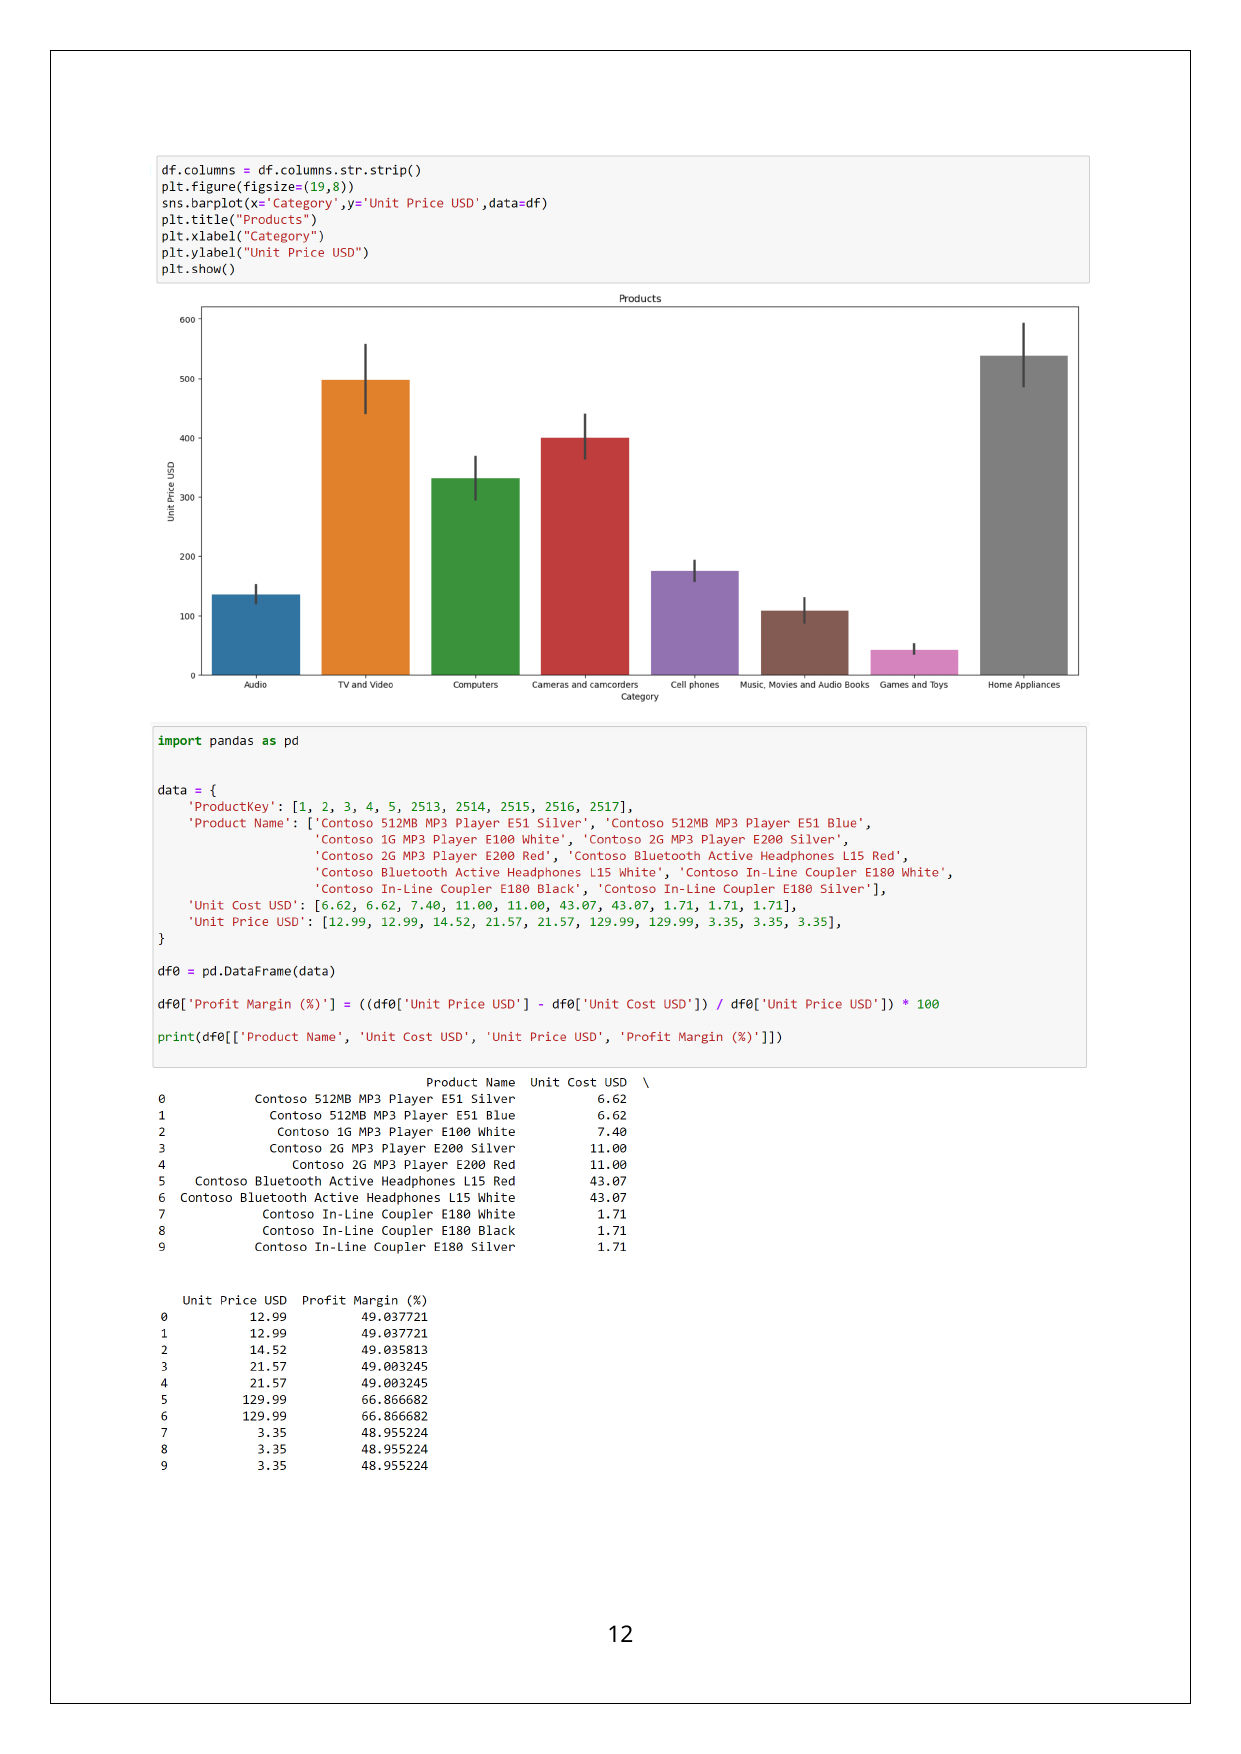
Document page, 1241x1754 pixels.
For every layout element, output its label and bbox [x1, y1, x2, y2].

picture [150, 722, 1091, 1266]
picture [150, 150, 1091, 704]
picture [150, 1284, 1091, 1491]
